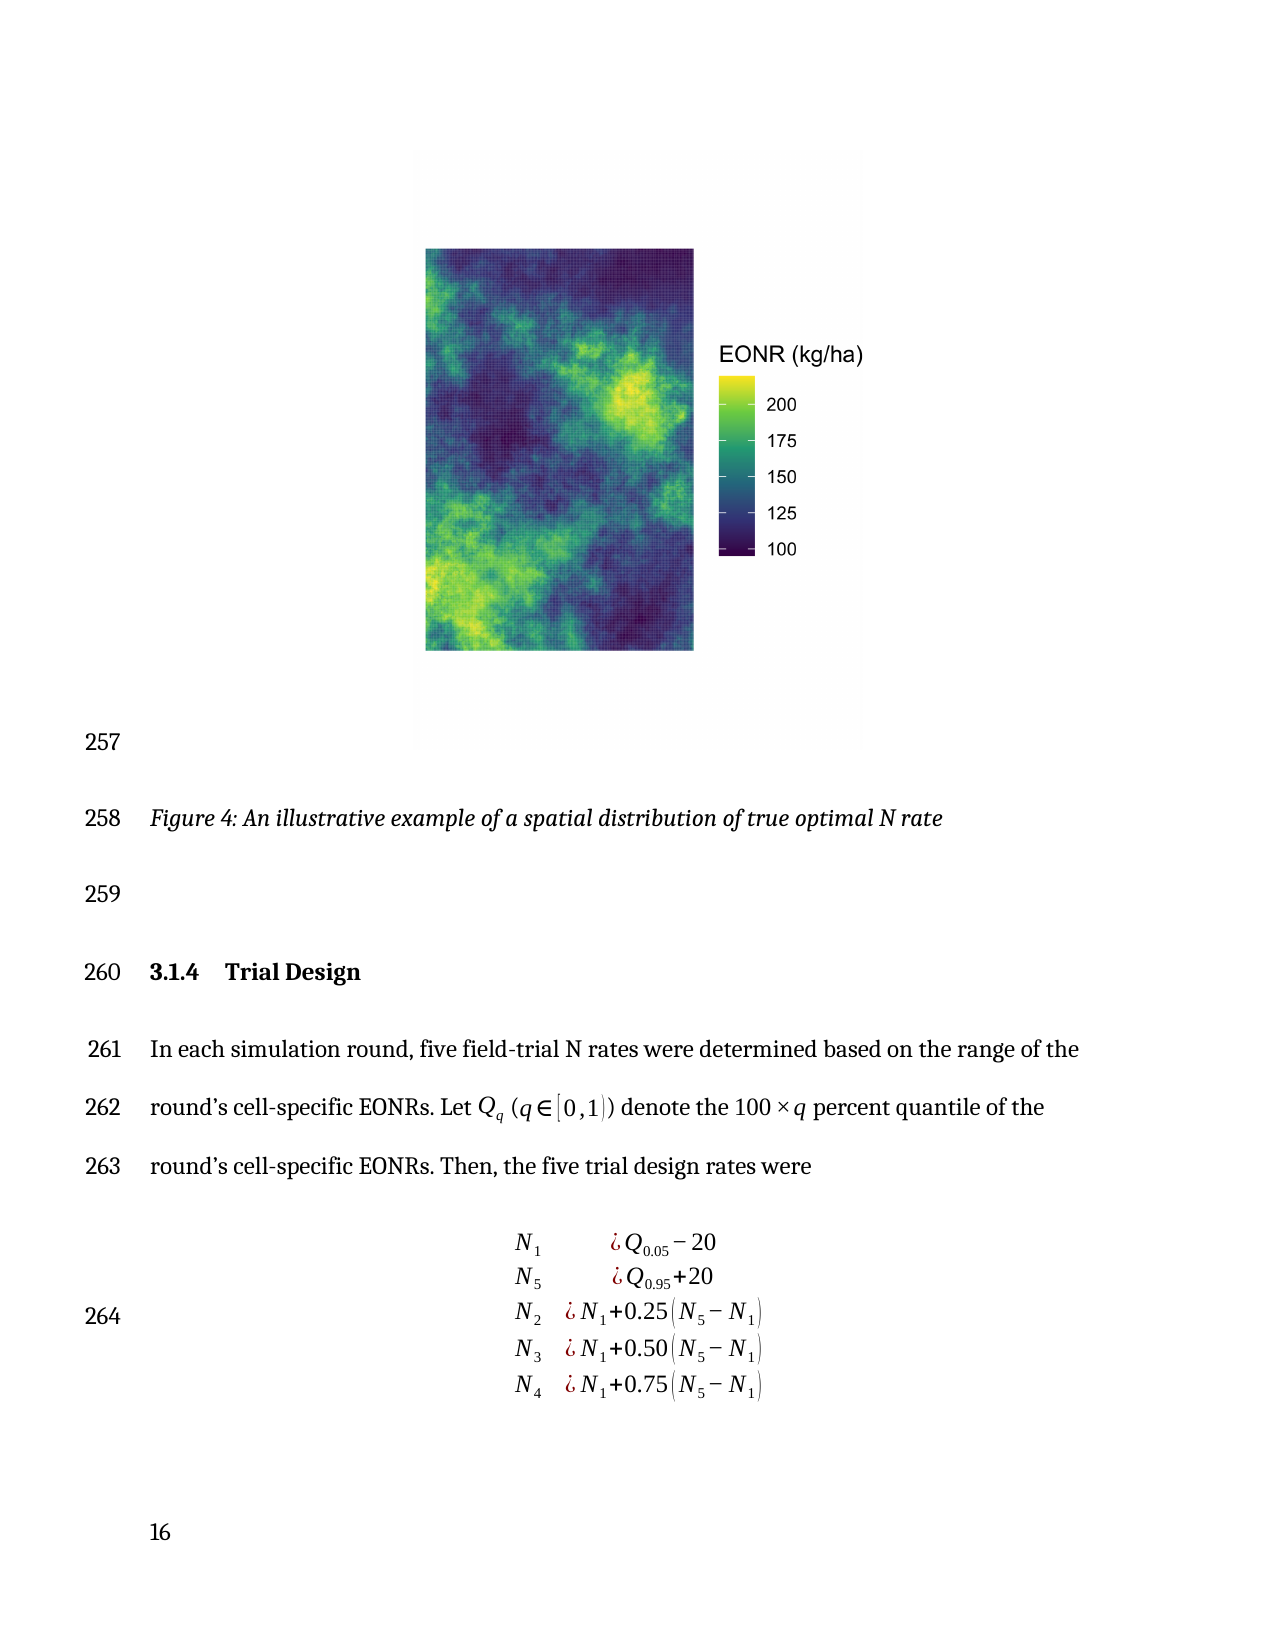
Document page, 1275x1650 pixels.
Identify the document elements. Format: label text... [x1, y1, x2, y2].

text In each simulation round, five field-trial N rates were determined based on the range of the round’s cell-specific EONRs. Let () denote the percent quantile of the round’s cell-specific EONRs. Then, the five trial design rates were [150, 1034, 1125, 1181]
subtitle 3.1.4 Trial Design [150, 958, 1125, 987]
text Figure 4: An illustrative example of a spatial distribution of true optimal N rate [150, 804, 1125, 832]
picture [412, 150, 863, 750]
